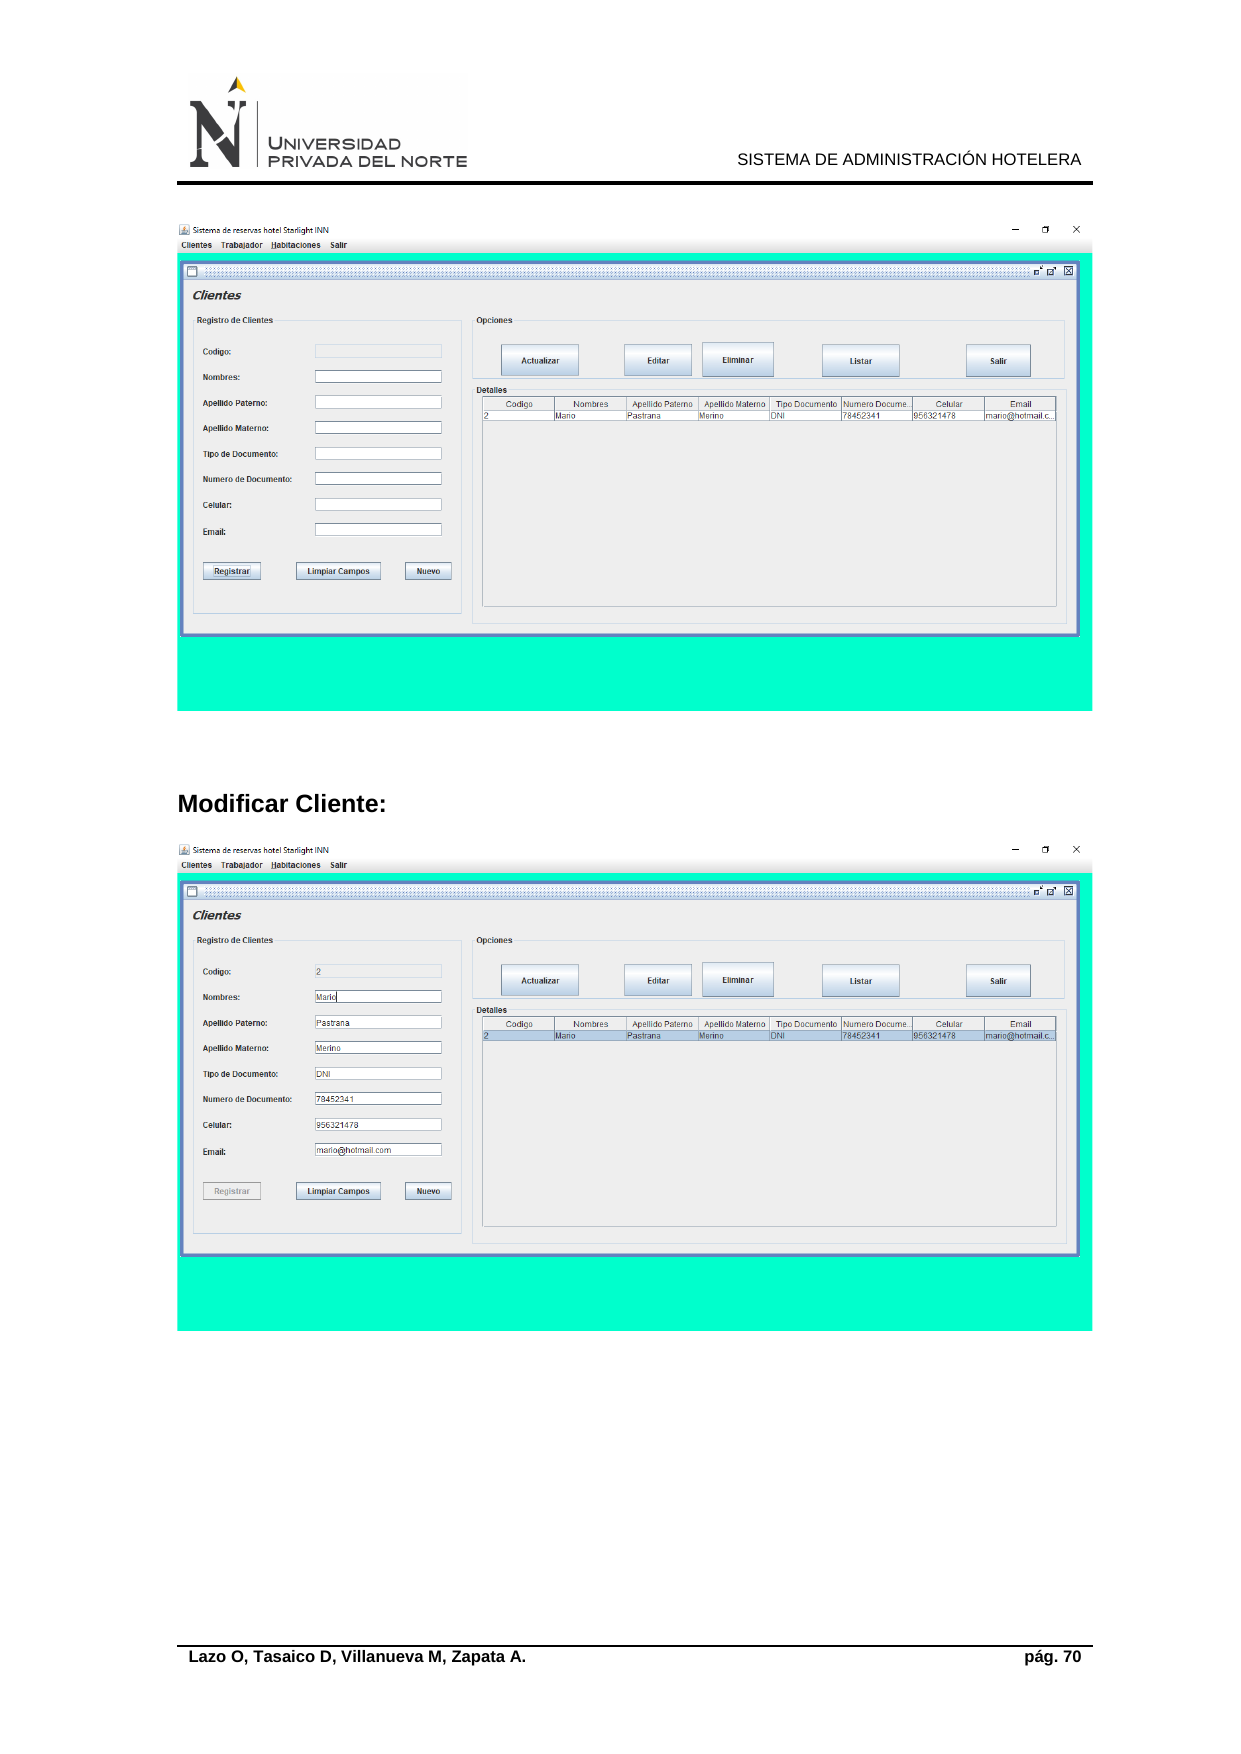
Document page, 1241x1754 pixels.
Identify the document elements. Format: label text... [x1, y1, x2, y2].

picture [177, 222, 1093, 711]
text Modificar Cliente: [177, 789, 1092, 818]
picture [177, 842, 1093, 1331]
picture [188, 73, 469, 169]
